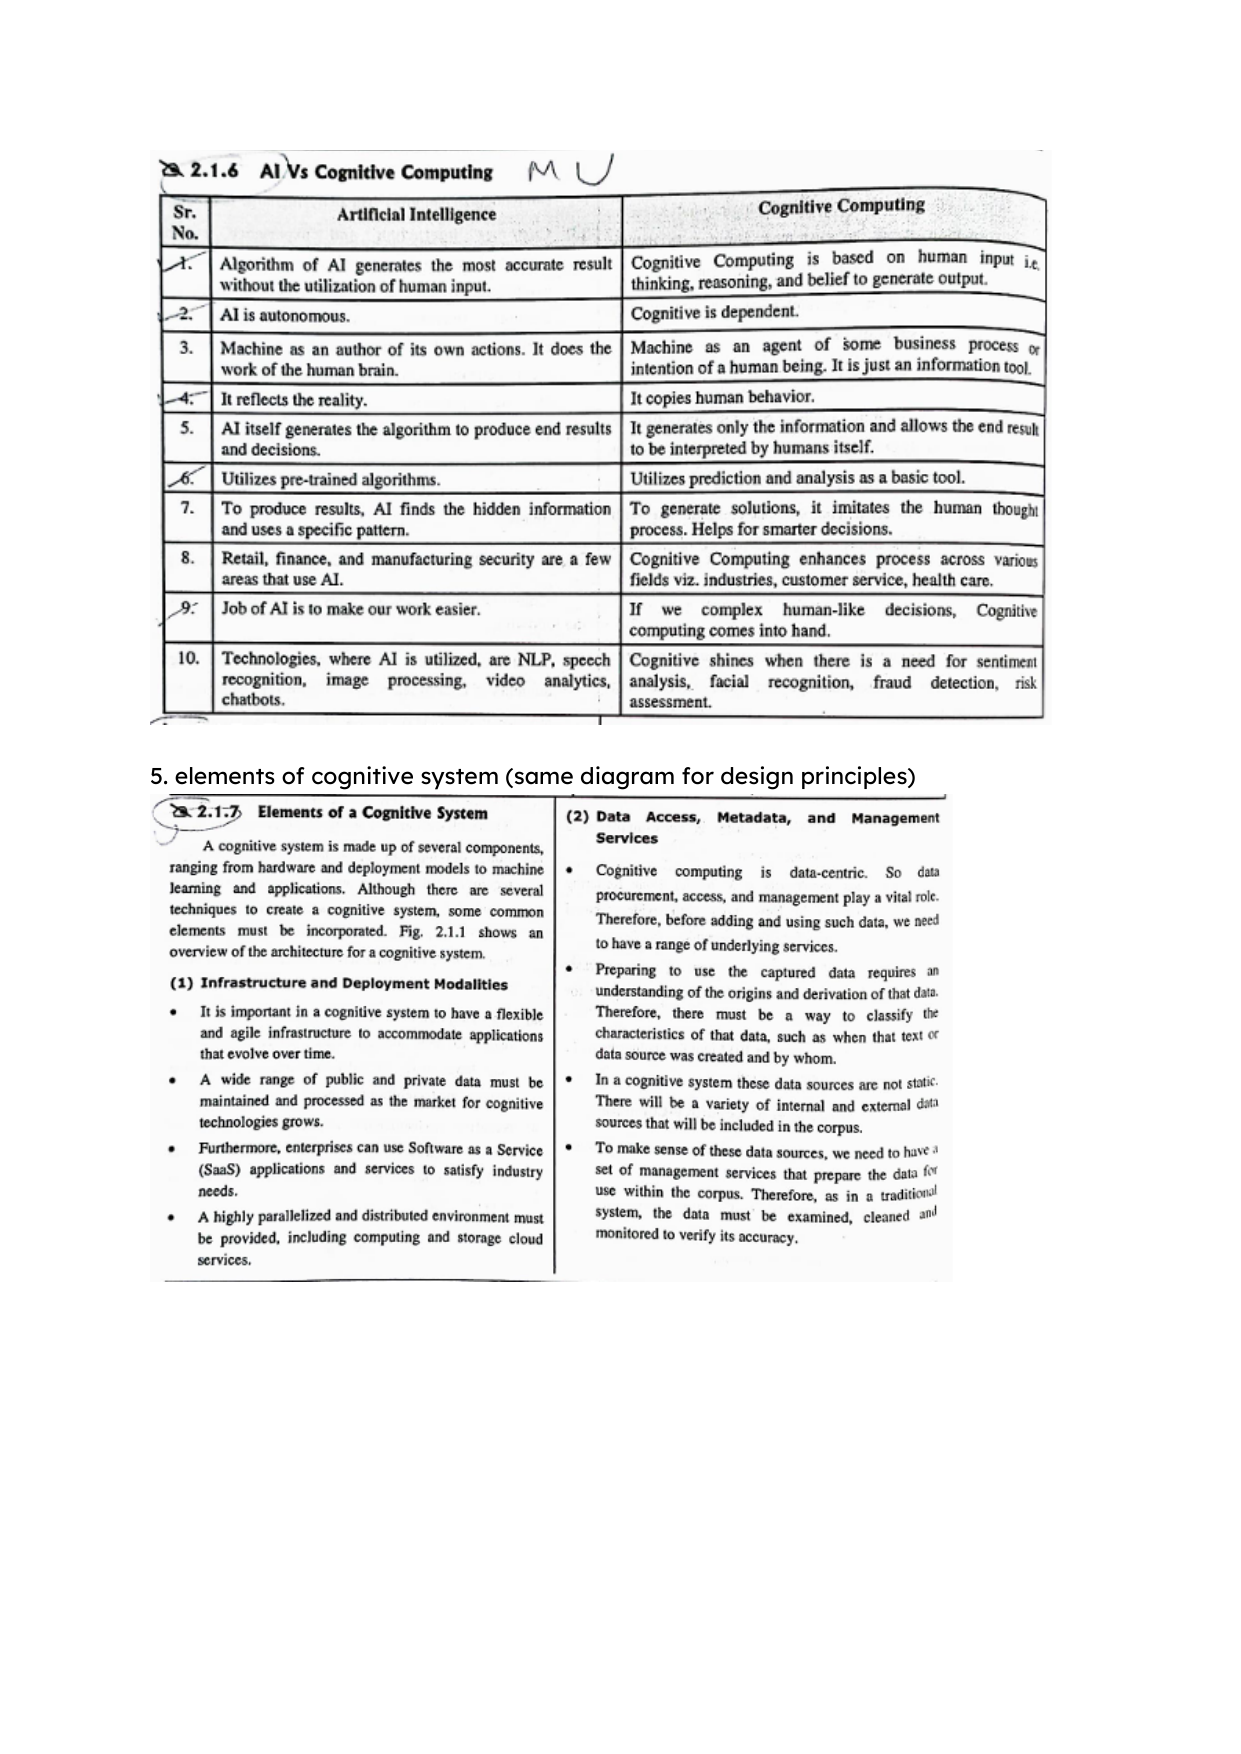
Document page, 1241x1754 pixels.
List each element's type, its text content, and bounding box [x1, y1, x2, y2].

text 5. elements of cognitive system (same diagram for design principles) [150, 762, 1090, 790]
picture [150, 150, 1069, 725]
picture [150, 794, 986, 1282]
